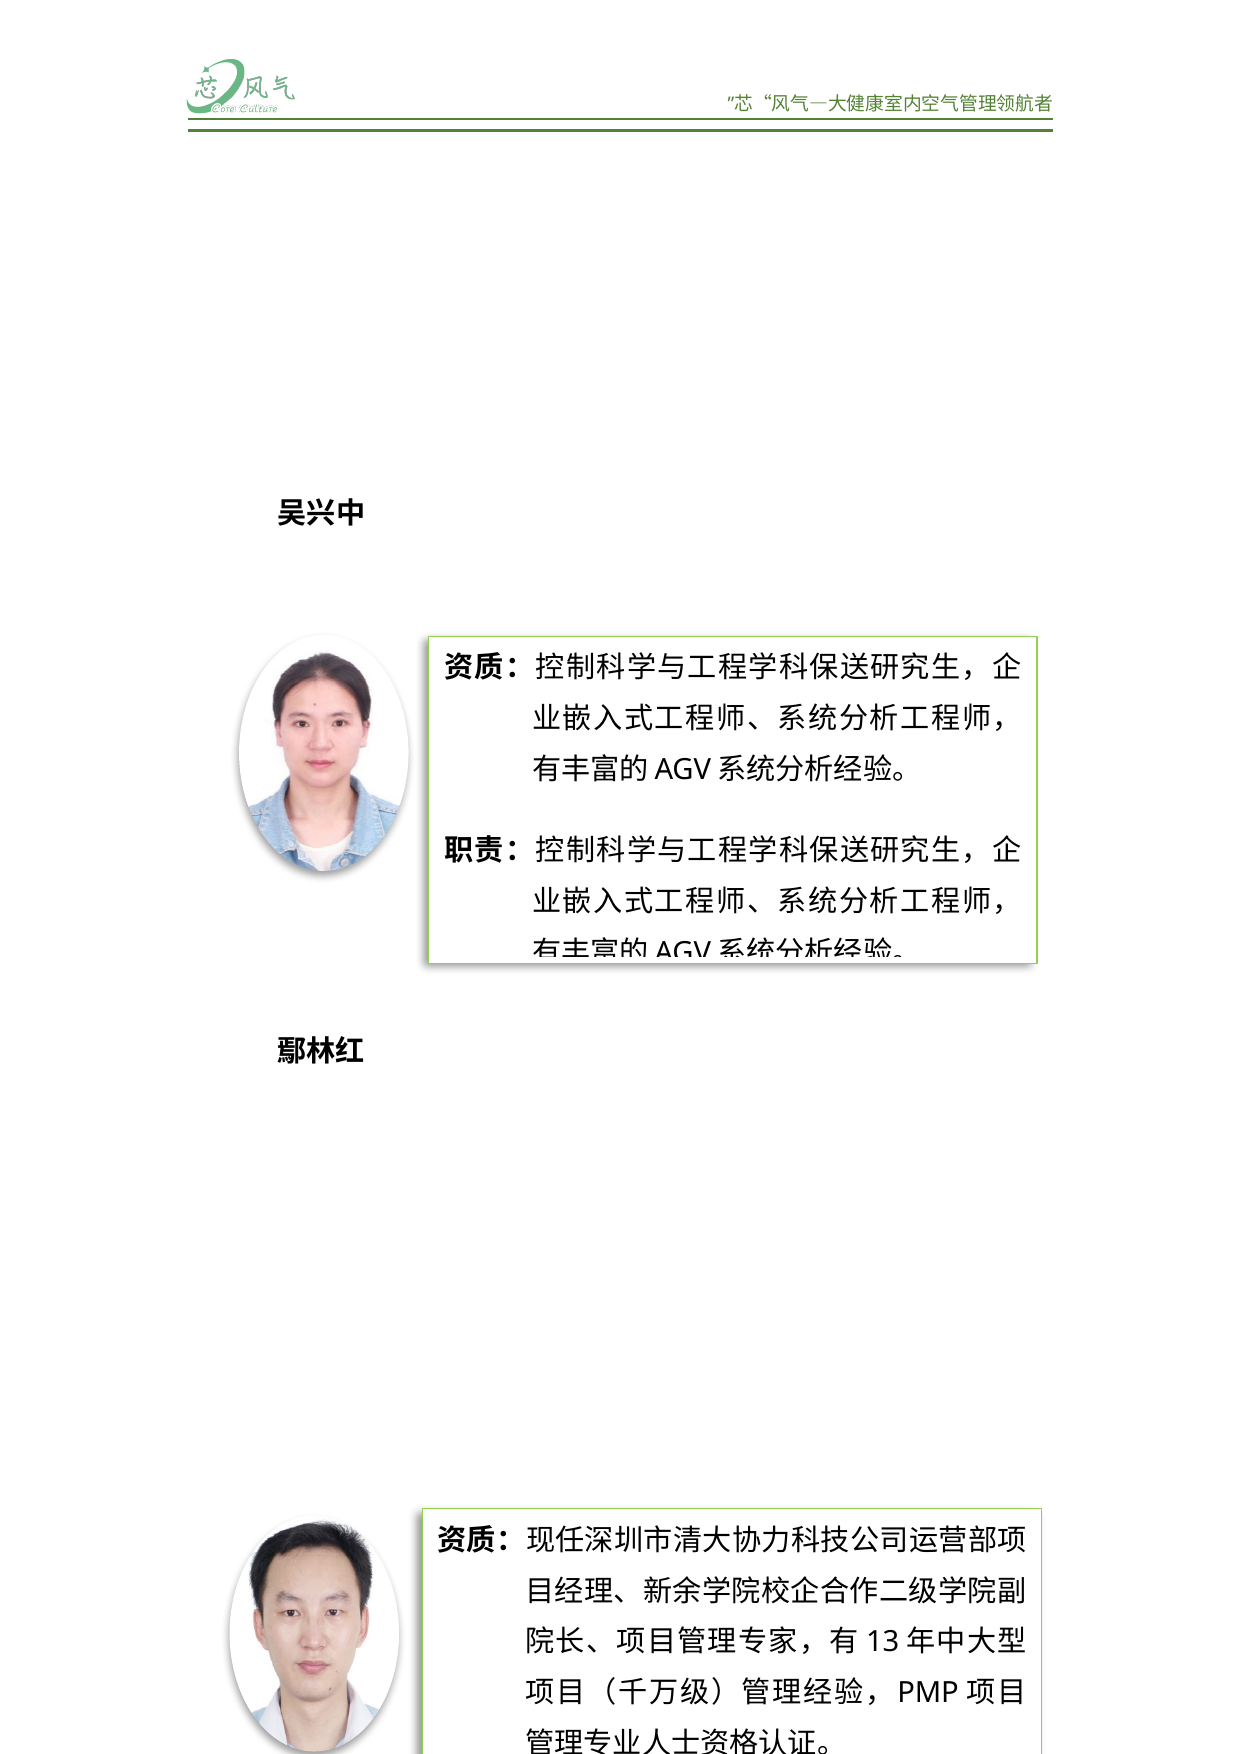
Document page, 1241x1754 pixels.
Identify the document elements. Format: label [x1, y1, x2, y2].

picture [239, 634, 409, 871]
picture [123, 26, 328, 149]
picture [229, 1515, 399, 1752]
